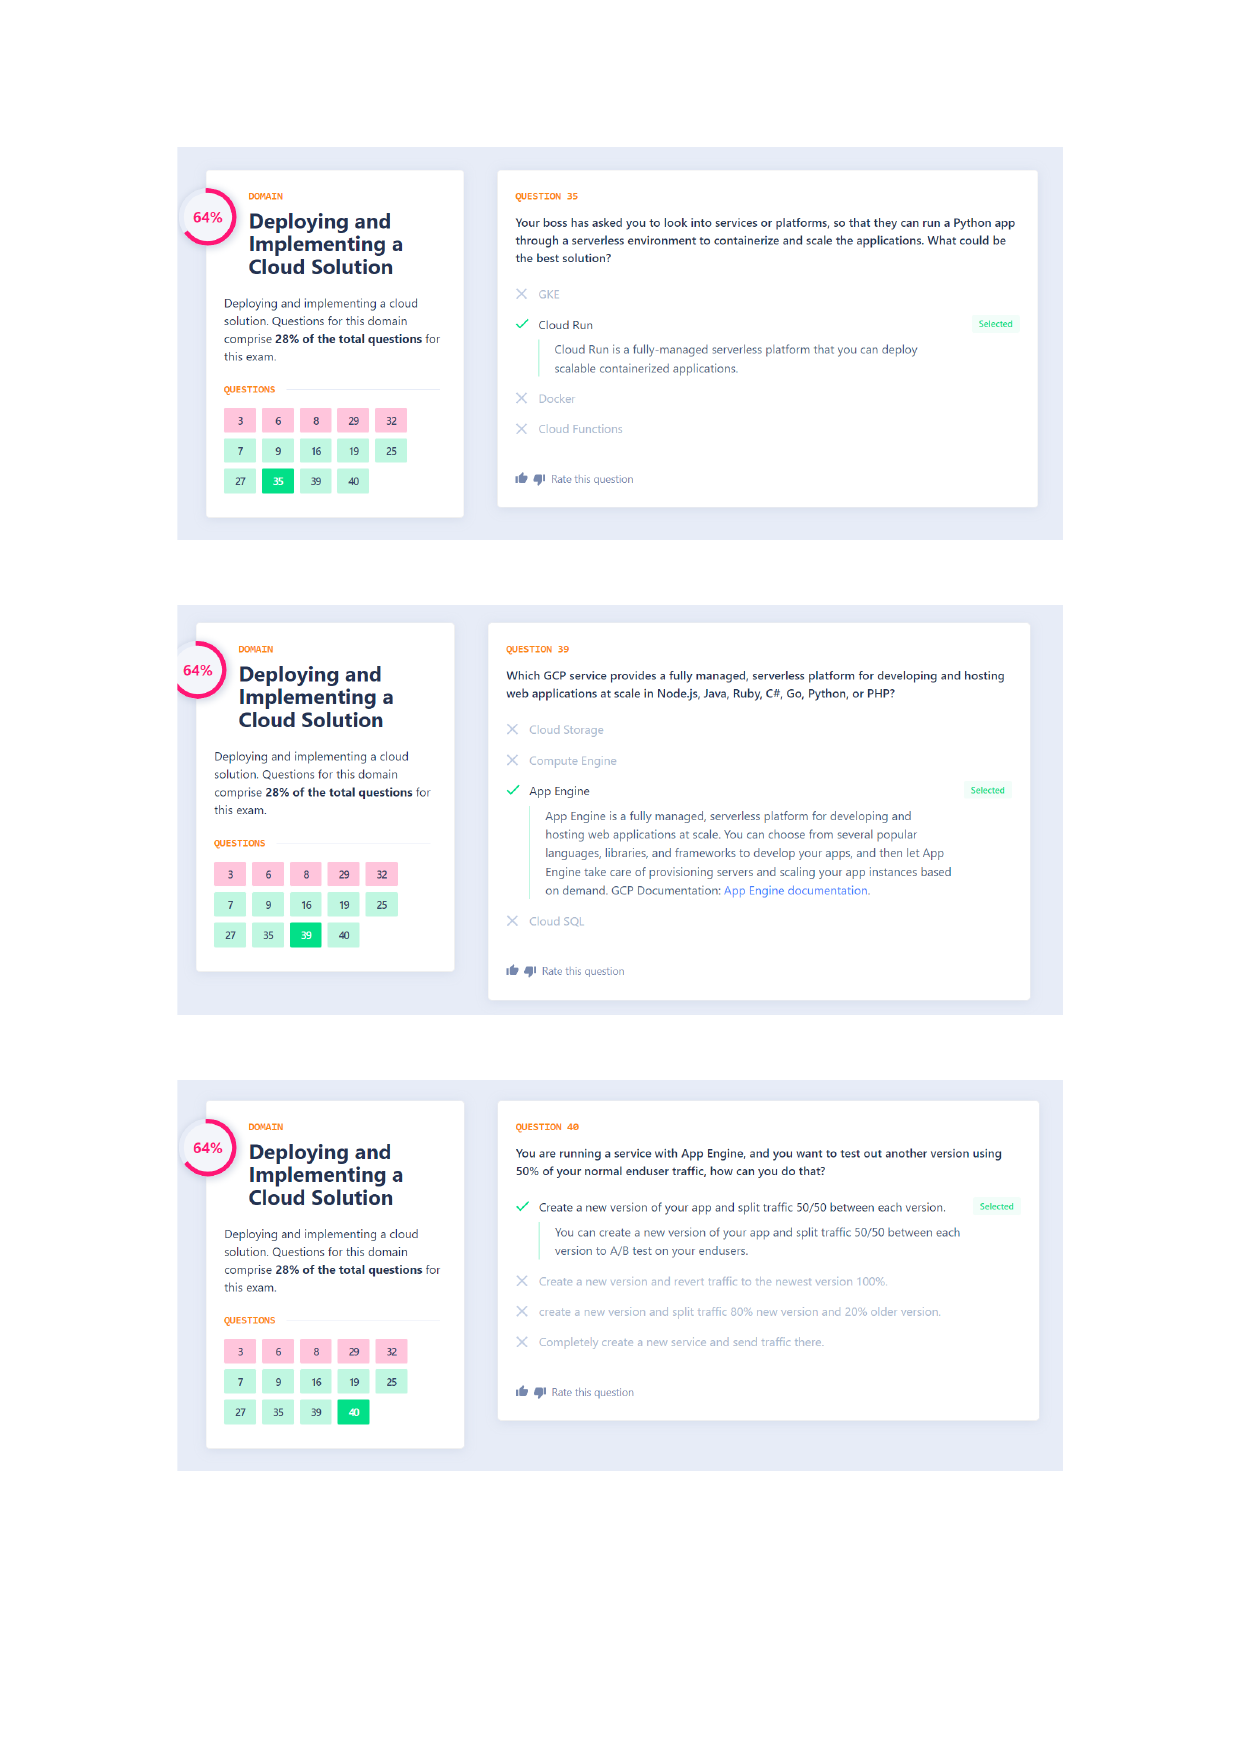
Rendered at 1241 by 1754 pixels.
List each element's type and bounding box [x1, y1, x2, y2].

picture [177, 147, 1063, 540]
picture [177, 605, 1063, 1015]
picture [177, 1080, 1063, 1471]
